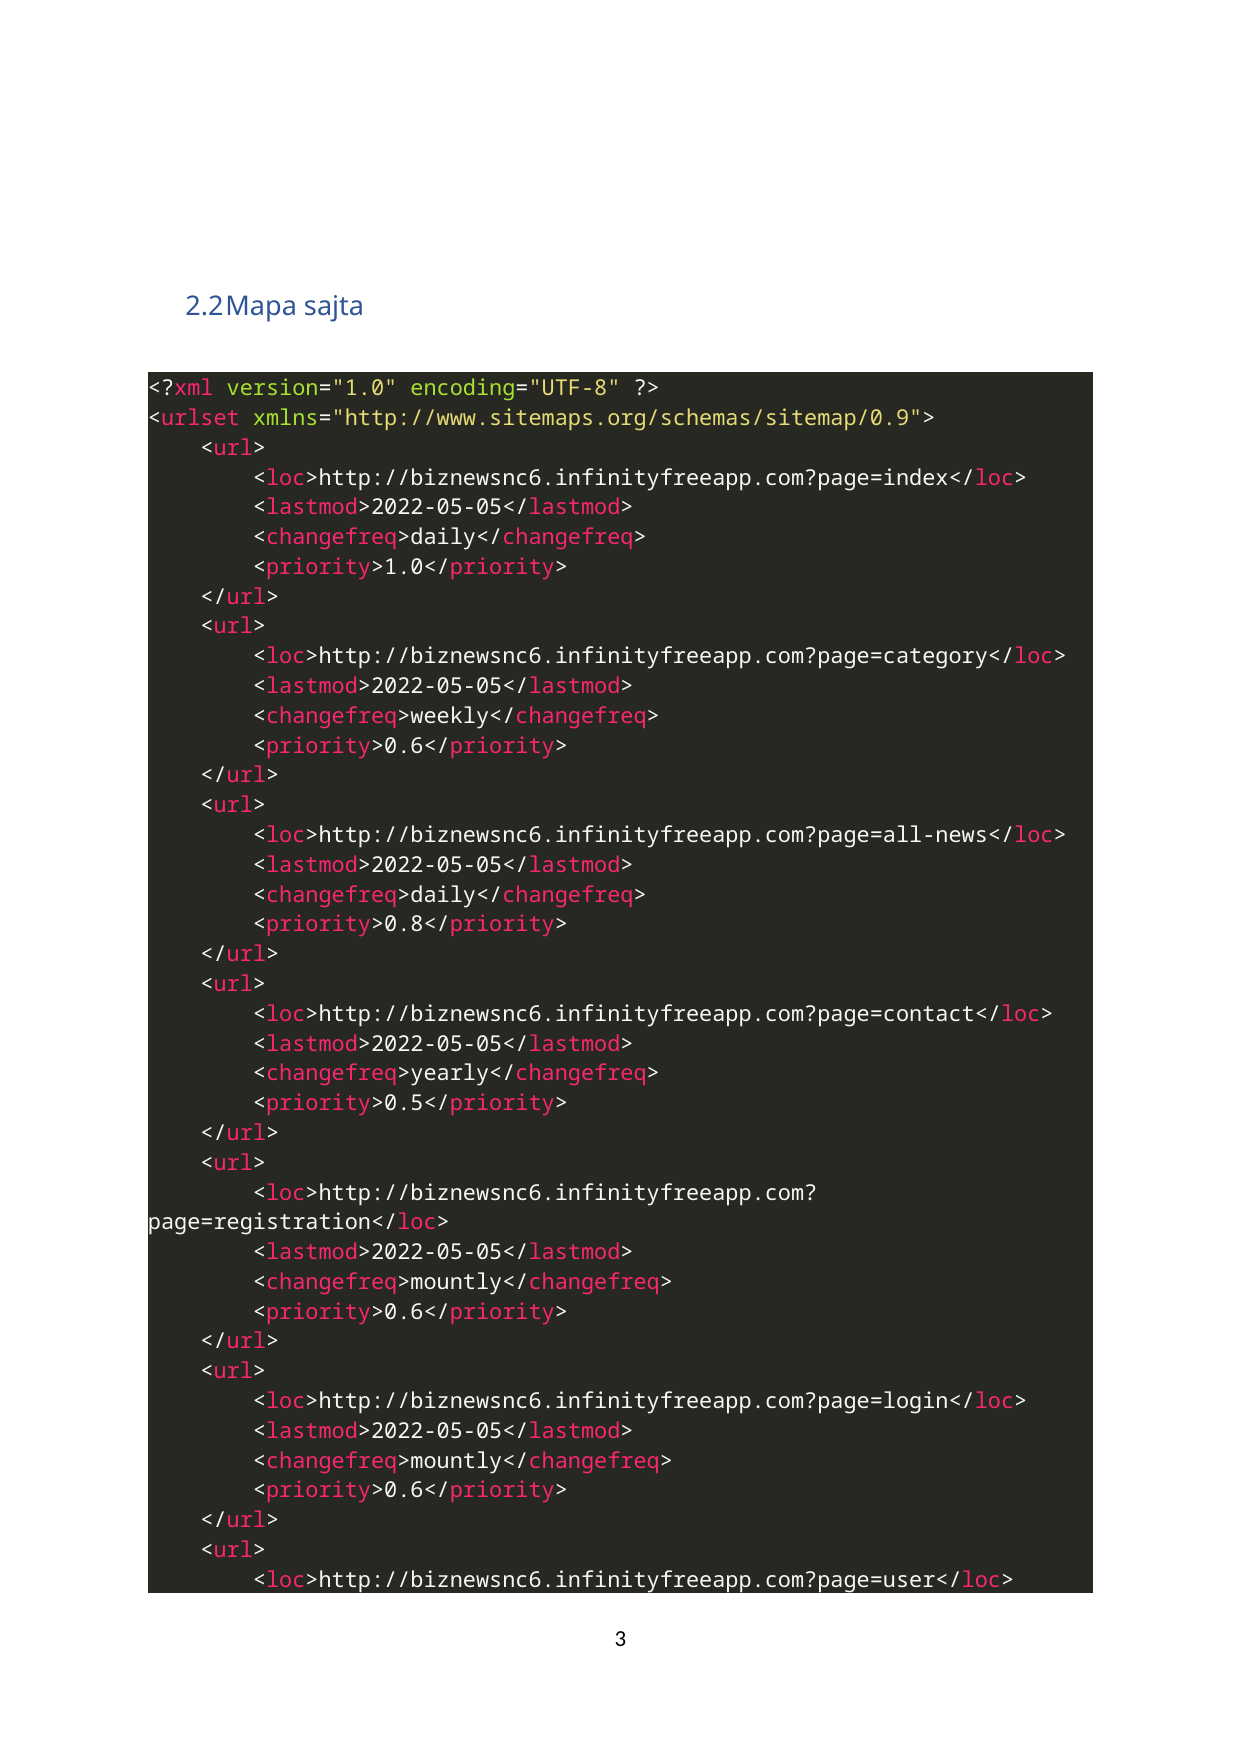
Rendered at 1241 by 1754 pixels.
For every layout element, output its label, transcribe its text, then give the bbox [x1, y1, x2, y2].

text </url> [148, 938, 1093, 968]
text <changefreq>weekly</changefreq> [148, 700, 1093, 729]
text <url> [148, 1147, 1093, 1176]
text <changefreq>daily</changefreq> [148, 878, 1093, 908]
text <url> [148, 1355, 1093, 1385]
text <loc>http://biznewsnc6.infinityfreeapp.com?page=login</loc> [148, 1385, 1093, 1415]
text <loc>http://biznewsnc6.infinityfreeapp.com?page=index</loc> [148, 461, 1093, 491]
text <?xml version="1.0" encoding="UTF-8" ?> [148, 372, 1093, 402]
text <priority>0.6</priority> [148, 1296, 1093, 1325]
text <priority>0.8</priority> [148, 908, 1093, 938]
text <priority>1.0</priority> [148, 551, 1093, 581]
text </url> [148, 1117, 1093, 1147]
text <loc>http://biznewsnc6.infinityfreeapp.com?page=category</loc> [148, 640, 1093, 670]
text <loc>http://biznewsnc6.infinityfreeapp.com?page=user</loc> [148, 1564, 1093, 1593]
text <loc>http://biznewsnc6.infinityfreeapp.com?page=all-news</loc> [148, 819, 1093, 849]
text </url> [148, 1504, 1093, 1534]
text </url> [148, 1325, 1093, 1355]
text <loc>http://biznewsnc6.infinityfreeapp.com?page=registration</loc> [148, 1176, 1093, 1236]
text </url> [148, 759, 1093, 789]
text <lastmod>2022-05-05</lastmod> [148, 1027, 1093, 1057]
text <changefreq>mountly</changefreq> [148, 1444, 1093, 1474]
text <changefreq>daily</changefreq> [148, 521, 1093, 551]
text <url> [148, 432, 1093, 461]
text <url> [148, 789, 1093, 819]
text </url> [148, 581, 1093, 610]
text <url> [148, 610, 1093, 640]
text <lastmod>2022-05-05</lastmod> [148, 849, 1093, 878]
text <priority>0.6</priority> [148, 729, 1093, 759]
text <lastmod>2022-05-05</lastmod> [148, 1415, 1093, 1444]
text <changefreq>mountly</changefreq> [148, 1266, 1093, 1296]
text <url> [148, 968, 1093, 998]
text <priority>0.5</priority> [148, 1087, 1093, 1117]
text <loc>http://biznewsnc6.infinityfreeapp.com?page=contact</loc> [148, 998, 1093, 1027]
text <lastmod>2022-05-05</lastmod> [148, 1236, 1093, 1266]
subtitle Mapa sajta [185, 287, 1093, 323]
text <urlset xmlns="http://www.sitemaps.org/schemas/sitemap/0.9"> [148, 402, 1093, 432]
text <changefreq>yearly</changefreq> [148, 1057, 1093, 1087]
text <lastmod>2022-05-05</lastmod> [148, 670, 1093, 700]
text <lastmod>2022-05-05</lastmod> [148, 491, 1093, 521]
text <priority>0.6</priority> [148, 1474, 1093, 1504]
text <url> [148, 1534, 1093, 1564]
